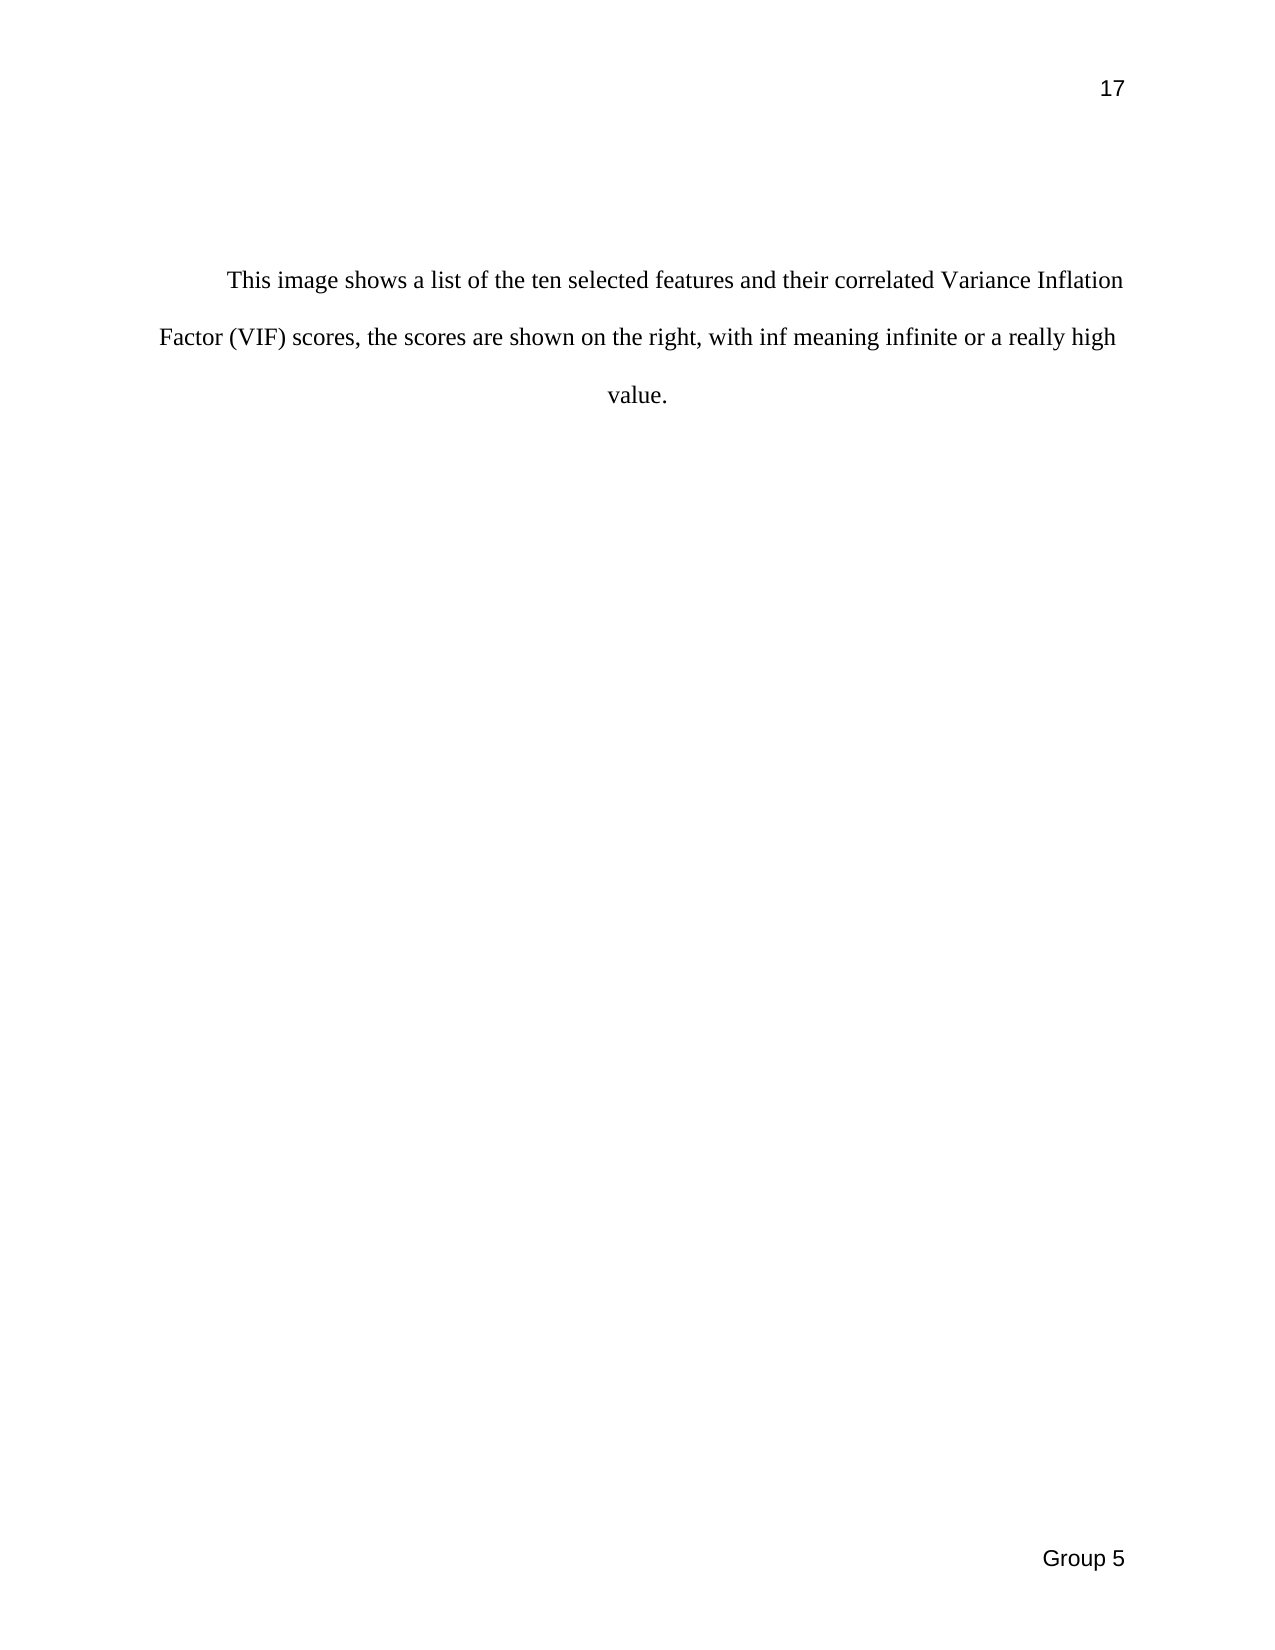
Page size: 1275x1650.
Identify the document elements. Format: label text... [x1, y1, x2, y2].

text This image shows a list of the ten selected features and their correlated Variance Inflation Factor (VIF) scores, the scores are shown on the right, with inf meaning infinite or a really high value. [150, 265, 1125, 409]
